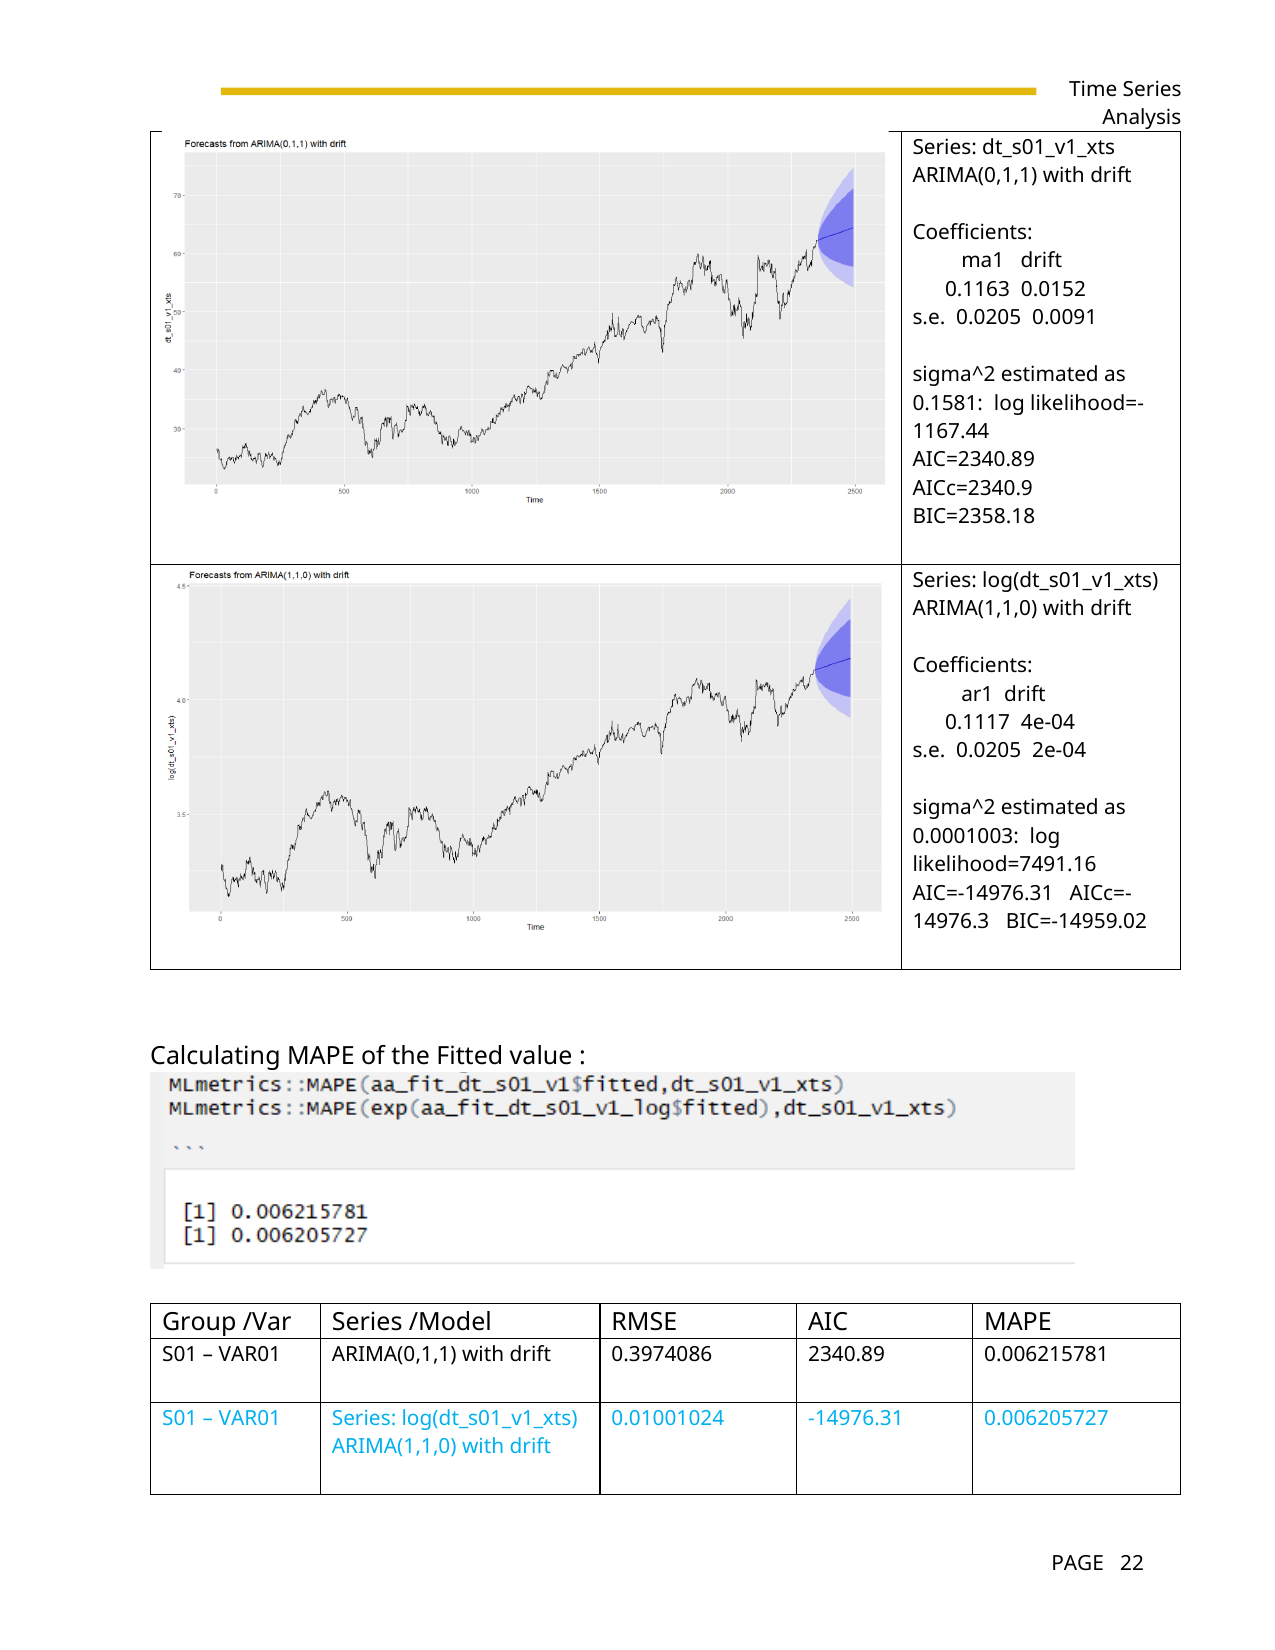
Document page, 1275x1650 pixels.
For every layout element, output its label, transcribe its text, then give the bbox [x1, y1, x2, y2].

table_cell ARIMA(0,1,1) with drift [321, 1339, 599, 1402]
table_cell 0.01001024 [601, 1403, 796, 1493]
table_header AIC [797, 1304, 972, 1338]
table_cell Series: log(dt_s01_v1_xts) ARIMA(1,1,0) with drift [321, 1403, 599, 1493]
table_cell -14976.31 [797, 1403, 972, 1493]
table_header Series /Model [321, 1304, 599, 1338]
table_header RMSE [601, 1304, 796, 1338]
table_cell Series: log(dt_s01_v1_xts) ARIMA(1,1,0) with drift Coefficients: ar1 drift 0.1117 4e-04 s.e. 0.0205 2e-04 sigma^2 estimated as 0.0001003: log likelihood=7491.16 AIC=-14976.31 AICc=-14976.3 BIC=-14959.02 [902, 565, 1180, 969]
table_header [151, 132, 901, 564]
table_header MAPE [973, 1304, 1180, 1338]
table_cell 0.006205727 [973, 1403, 1180, 1493]
table_cell S01 – VAR01 [151, 1403, 320, 1493]
picture [150, 1072, 1076, 1269]
picture [161, 565, 885, 934]
table_header Group /Var [151, 1304, 320, 1338]
table_header Series: dt_s01_v1_xts ARIMA(0,1,1) with drift Coefficients: ma1 drift 0.1163 0.0152 s.e. 0.0205 0.0091 sigma^2 estimated as 0.1581: log likelihood=-1167.44 AIC=2340.89 AICc=2340.9 BIC=2358.18 [902, 132, 1180, 564]
table_cell 0.006215781 [973, 1339, 1180, 1402]
picture [161, 131, 889, 509]
table_cell S01 – VAR01 [151, 1339, 320, 1402]
table_cell [151, 565, 901, 969]
table_cell 0.3974086 [601, 1339, 796, 1402]
